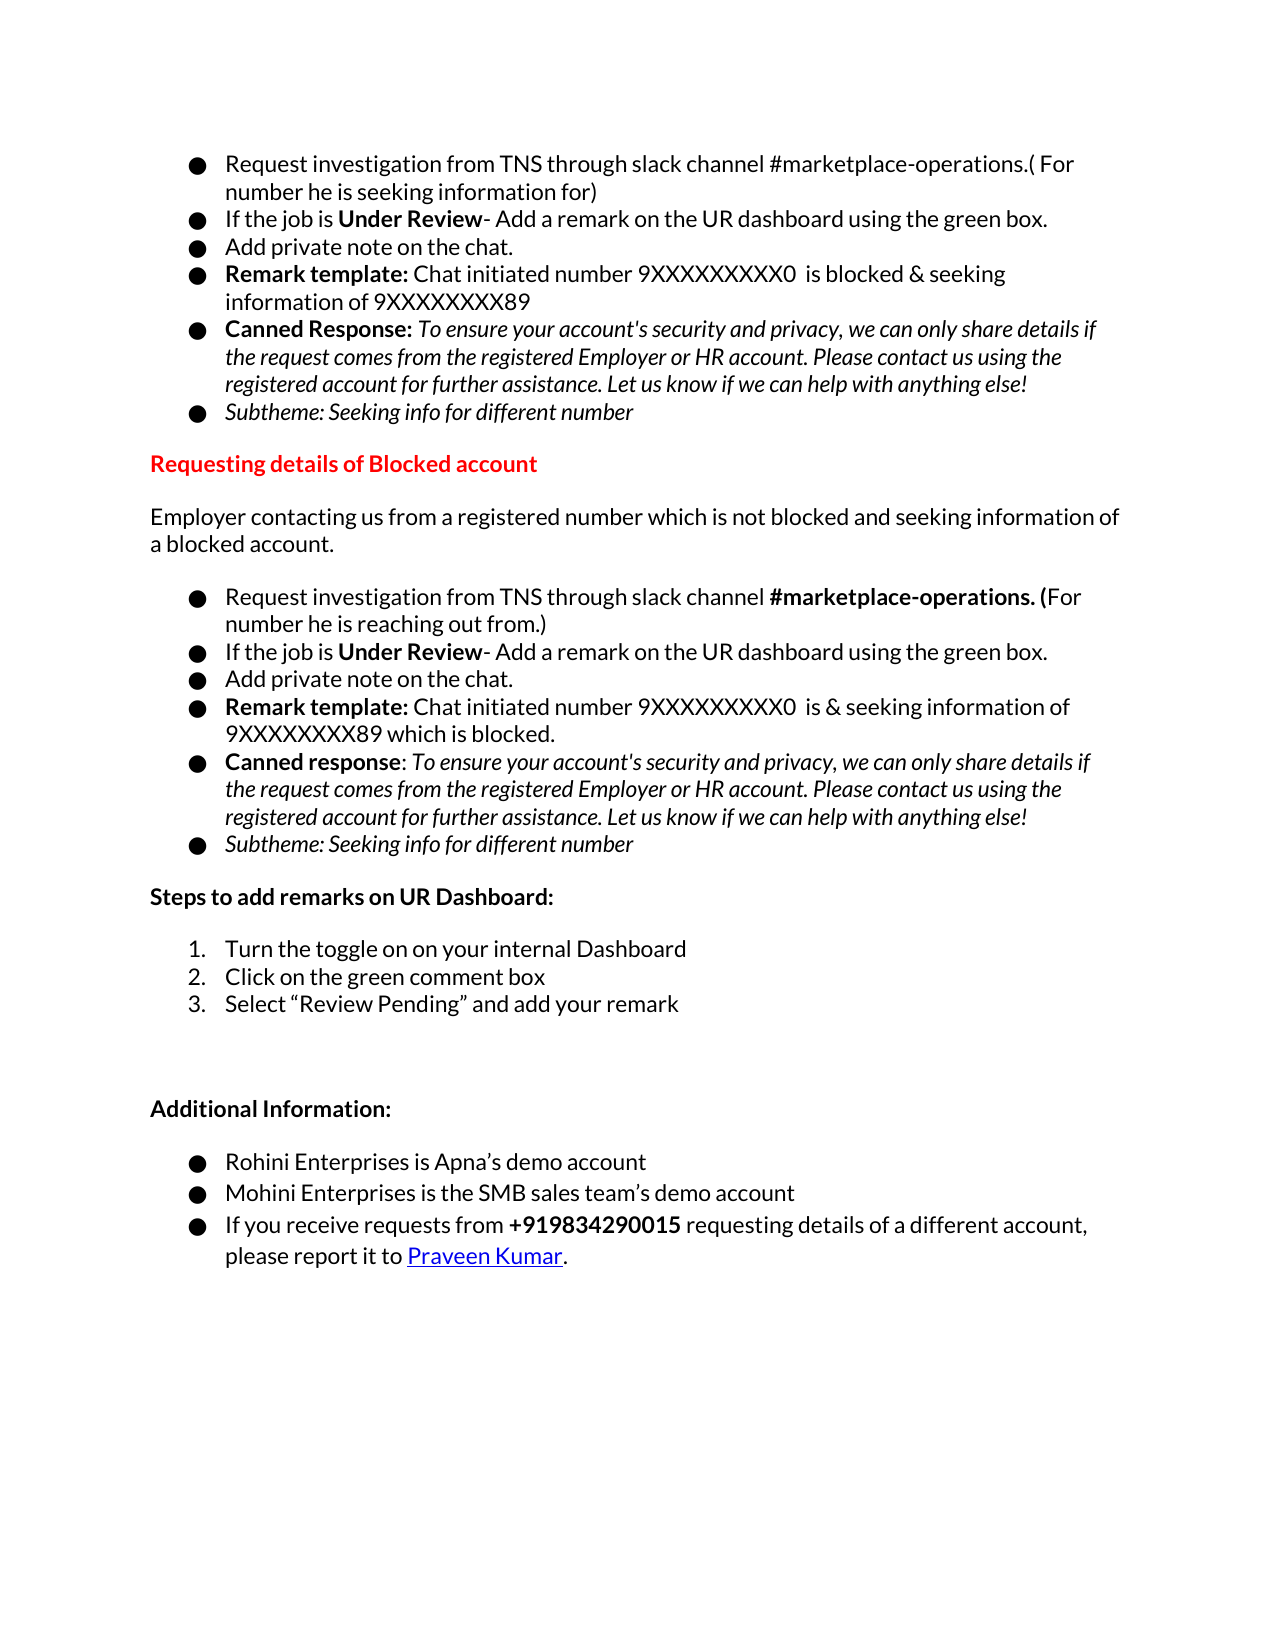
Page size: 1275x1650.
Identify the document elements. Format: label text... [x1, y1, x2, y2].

list Add private note on the chat. [187, 232, 1125, 260]
list Subtheme: Seeking info for different number [187, 397, 1125, 425]
list If the job is Under Review- Add a remark on the UR dashboard using the green box. [187, 637, 1125, 665]
list Add private note on the chat. [187, 665, 1125, 692]
text Additional Information: [150, 1095, 1125, 1122]
list If you receive requests from +919834290015 requesting details of a different account, please report it to Praveen Kumar. [187, 1211, 1125, 1270]
list Canned Response: To ensure your account's security and privacy, we can only share details if the request comes from the registered Employer or HR account. Please contact us using the registered account for further assistance. Let us know if we can help with anything else! [187, 315, 1125, 397]
list Subtheme: Seeking info for different number [187, 830, 1125, 857]
list If the job is Under Review- Add a remark on the UR dashboard using the green box. [187, 205, 1125, 232]
list Request investigation from TNS through slack channel #marketplace-operations. (For number he is reaching out from.) [187, 582, 1125, 637]
list Remark template: Chat initiated number 9XXXXXXXXX0 is blocked & seeking information of 9XXXXXXXX89 [187, 260, 1125, 315]
list Remark template: Chat initiated number 9XXXXXXXXX0 is & seeking information of 9XXXXXXXX89 which is blocked. [187, 692, 1125, 747]
text Requesting details of Blocked account [150, 450, 1125, 477]
list Select “Review Pending” and add your remark [187, 990, 1125, 1017]
list Turn the toggle on on your internal Dashboard [187, 935, 1125, 962]
list Click on the green comment box [187, 962, 1125, 990]
text Employer contacting us from a registered number which is not blocked and seeking information of a blocked account. [150, 502, 1125, 557]
text Steps to add remarks on UR Dashboard: [150, 882, 1125, 910]
list Request investigation from TNS through slack channel #marketplace-operations.( For number he is seeking information for) [187, 150, 1125, 205]
list Rohini Enterprises is Apna’s demo account [187, 1147, 1125, 1175]
list Canned response: To ensure your account's security and privacy, we can only share details if the request comes from the registered Employer or HR account. Please contact us using the registered account for further assistance. Let us know if we can help with anything else! [187, 747, 1125, 830]
list Mohini Enterprises is the SMB sales team’s demo account [187, 1179, 1125, 1207]
